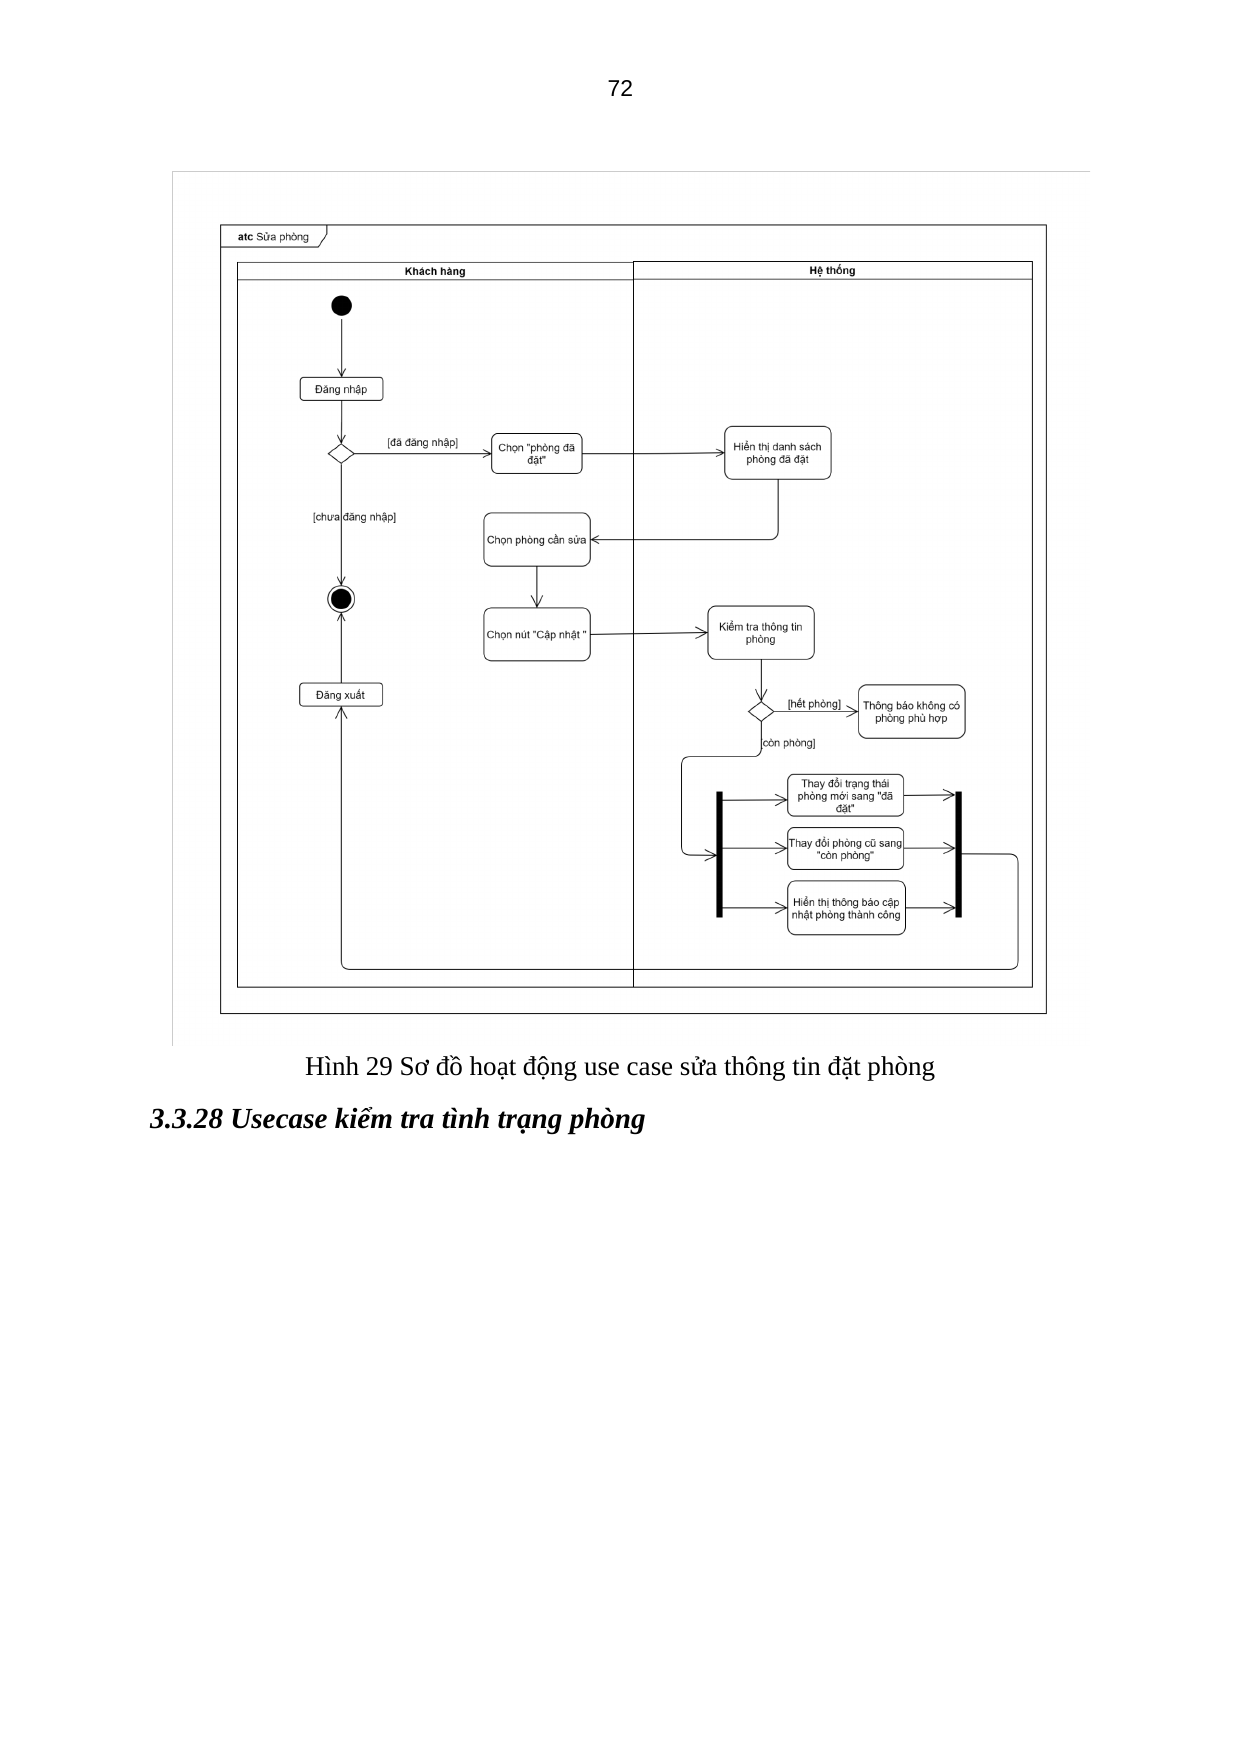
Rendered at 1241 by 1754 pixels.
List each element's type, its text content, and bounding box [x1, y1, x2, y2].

text Hình 29 Sơ đồ hoạt động use case sửa thông tin đặt phòng [150, 1050, 1090, 1081]
text 3.3.28 Usecase kiểm tra tình trạng phòng [150, 1102, 1099, 1135]
picture [150, 150, 1091, 1046]
